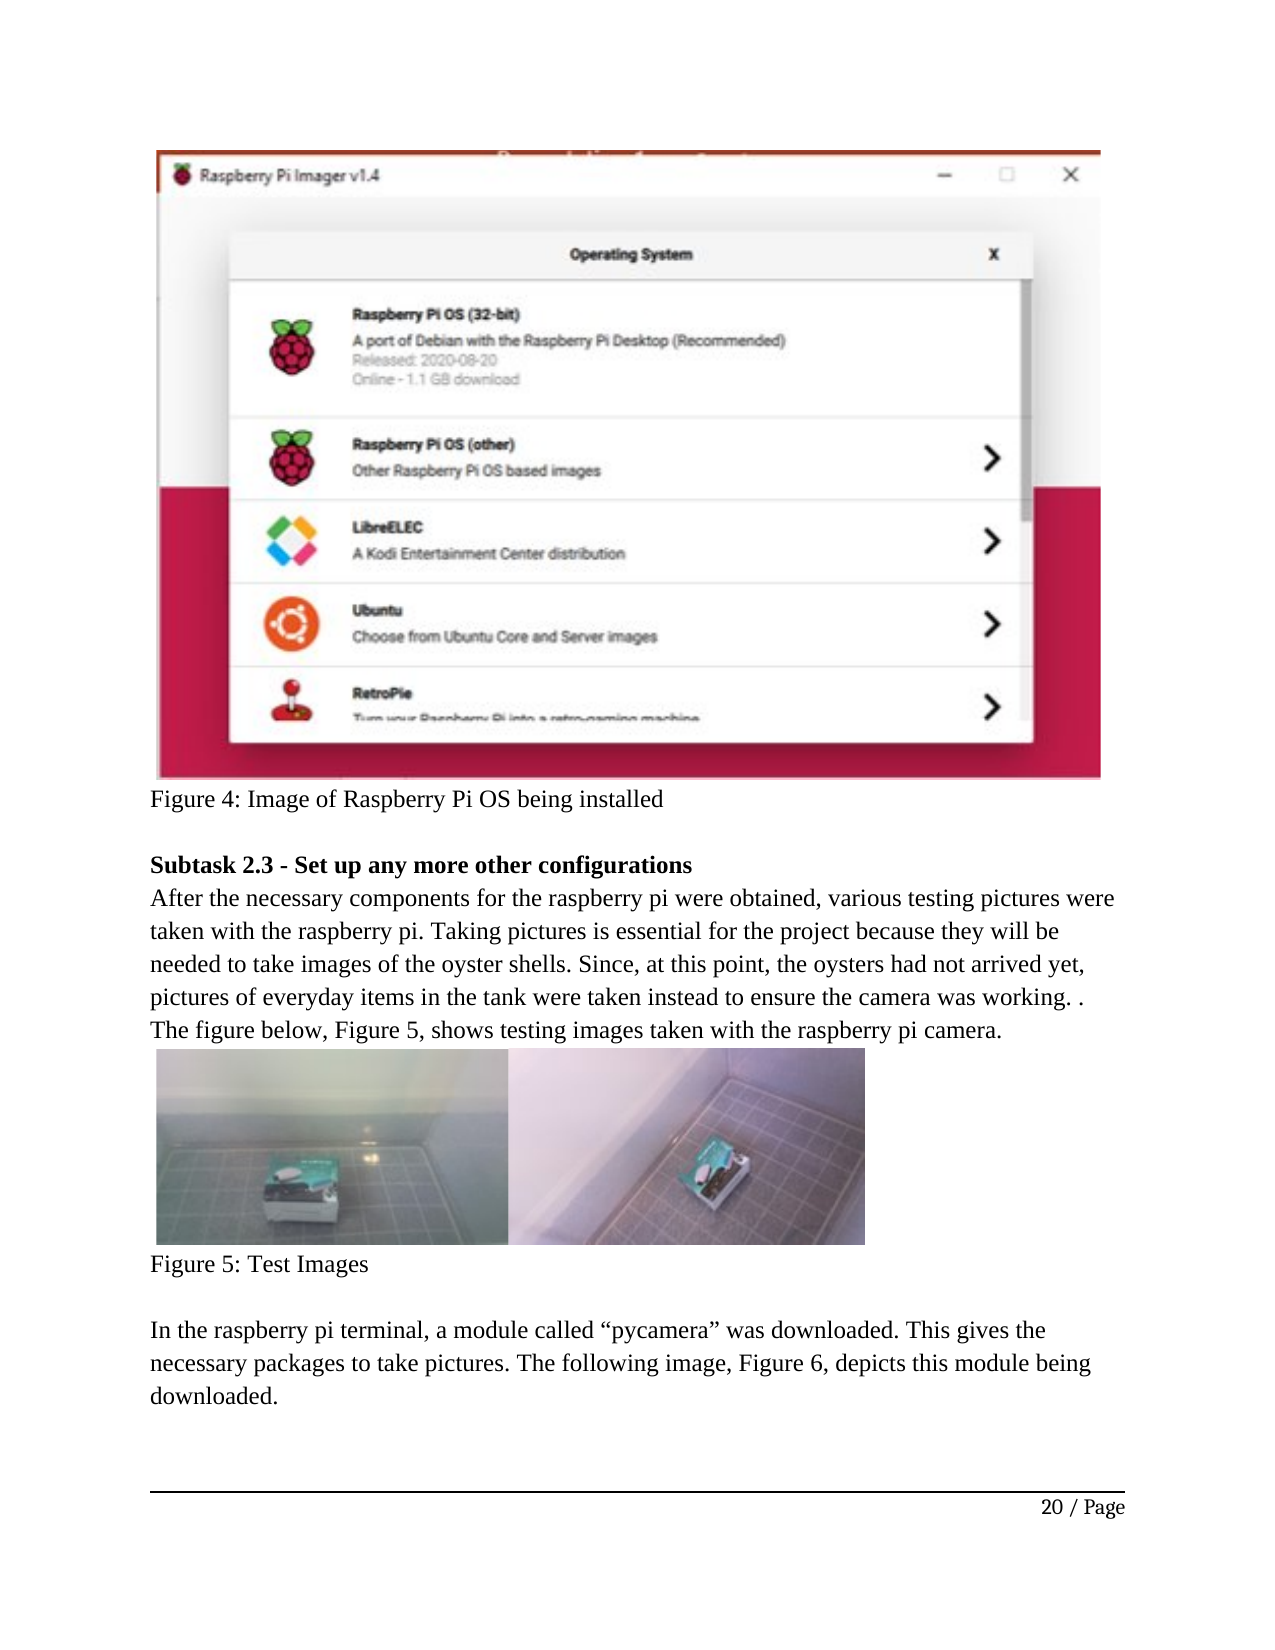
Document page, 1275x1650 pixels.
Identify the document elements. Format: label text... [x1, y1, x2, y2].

text The figure below, Figure 5, shows testing images taken with the raspberry pi camera. [150, 1015, 1125, 1044]
text Subtask 2.3 - Set up any more other configurations [150, 850, 1125, 879]
text Figure 4: Image of Raspberry Pi OS being installed [150, 784, 1125, 813]
text In the raspberry pi terminal, a module called “pycamera” was downloaded. This gives the necessary packages to take pictures. ​The following image, Figure 6, depicts this module being downloaded. [150, 1315, 1125, 1410]
text Figure 5: Test Images [150, 1249, 1125, 1278]
picture [156, 1048, 865, 1245]
text After the necessary components for the raspberry pi were obtained, various testing pictures were taken with the raspberry pi. Taking pictures is essential for the project because they will be needed to take images of the oyster shells. Since, at this point, the oysters had not arrived yet, pictures of everyday items in the tank were taken instead to ensure the camera was working. . ​ [150, 883, 1125, 1011]
picture [156, 150, 1101, 780]
